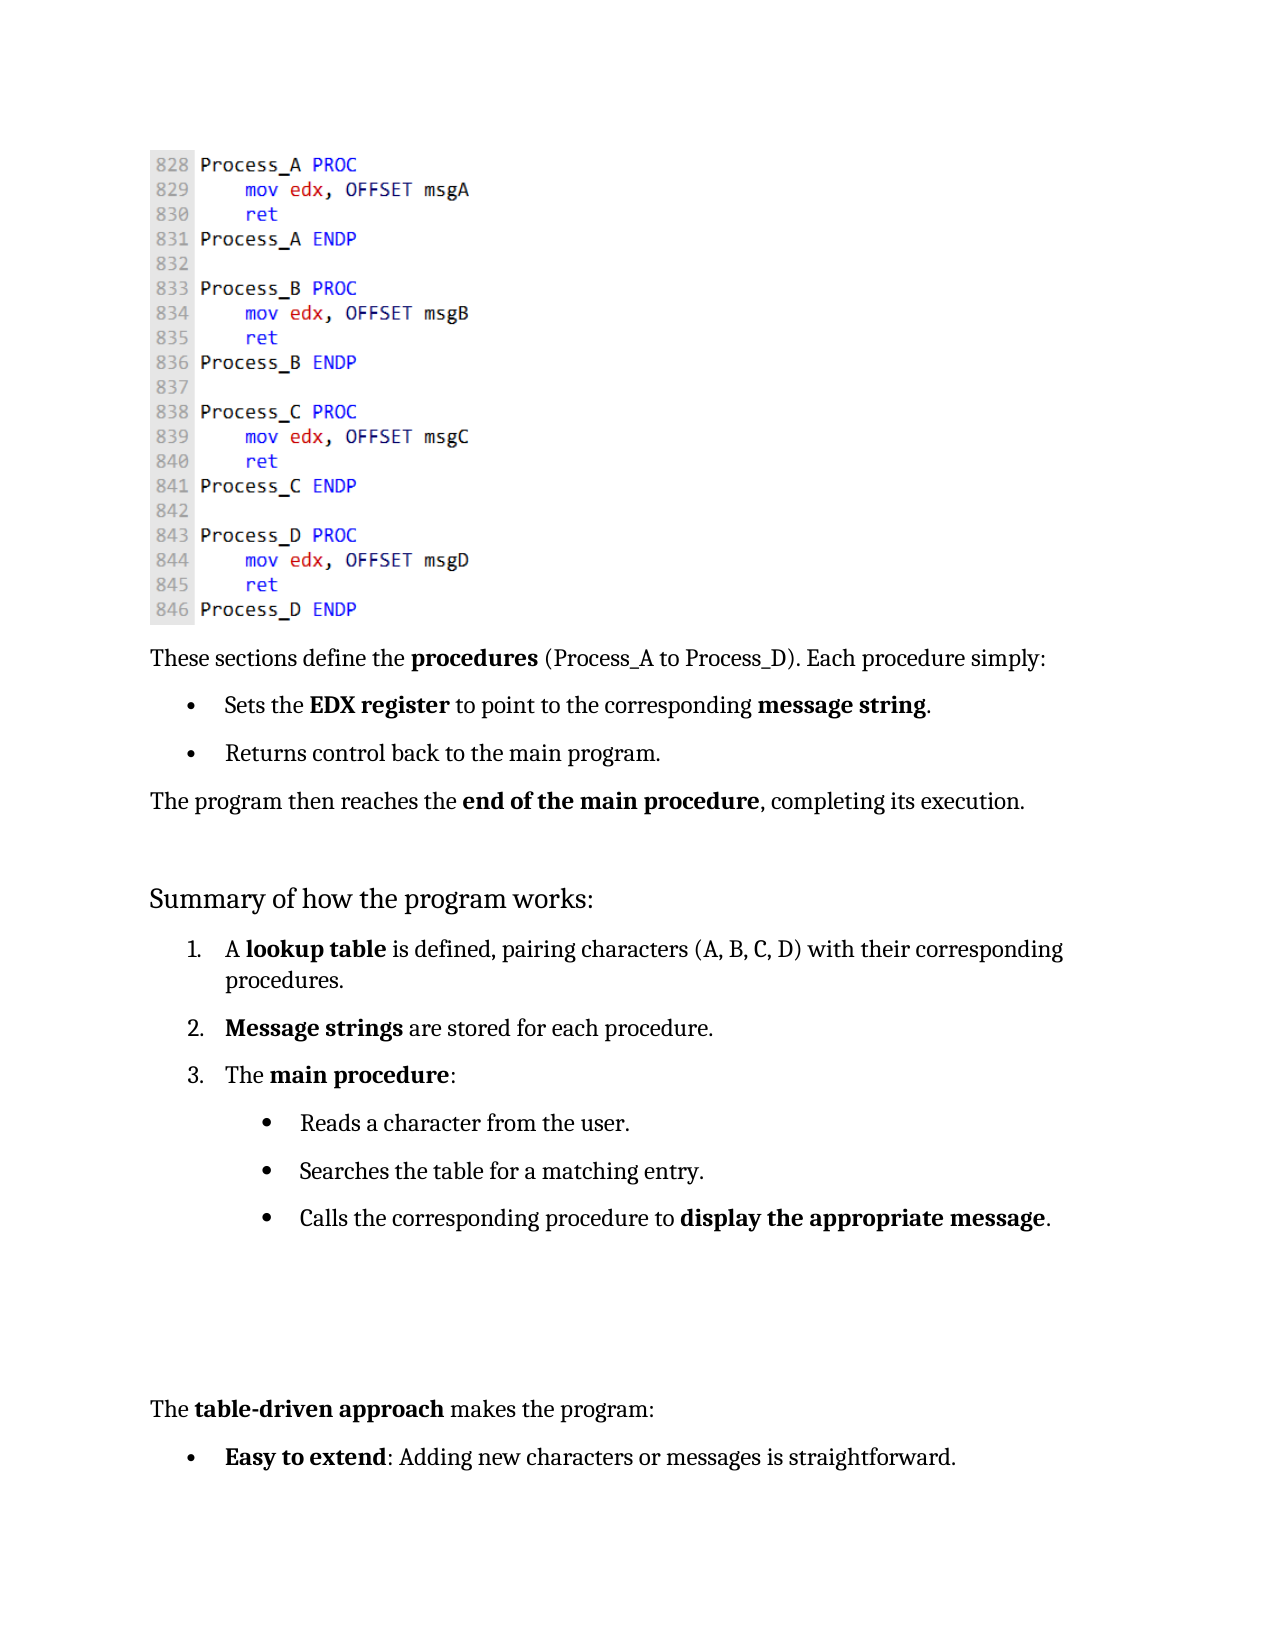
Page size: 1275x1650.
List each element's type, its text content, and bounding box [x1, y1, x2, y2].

list Reads a character from the user. [262, 1109, 1125, 1138]
text The program then reaches the end of the main procedure, completing its execution. [150, 787, 1125, 815]
list Sets the EDX register to point to the corresponding message string. [187, 691, 1125, 720]
text The table-driven approach makes the program: [150, 1395, 1125, 1424]
list Searches the table for a matching entry. [262, 1157, 1125, 1185]
text These sections define the procedures (Process_A to Process_D). Each procedure simply: [150, 643, 1125, 672]
list The main procedure: [187, 1061, 1125, 1090]
list Calls the corresponding procedure to display the appropriate message. [262, 1204, 1125, 1233]
picture [150, 150, 504, 625]
list Easy to extend: Adding new characters or messages is straightforward. [187, 1443, 1125, 1472]
list Returns control back to the main program. [187, 739, 1125, 768]
text Summary of how the program works: [150, 882, 1125, 916]
list Message strings are stored for each procedure. [187, 1013, 1125, 1042]
list A lookup table is defined, pairing characters (A, B, C, D) with their corresponding procedures. [187, 935, 1125, 994]
